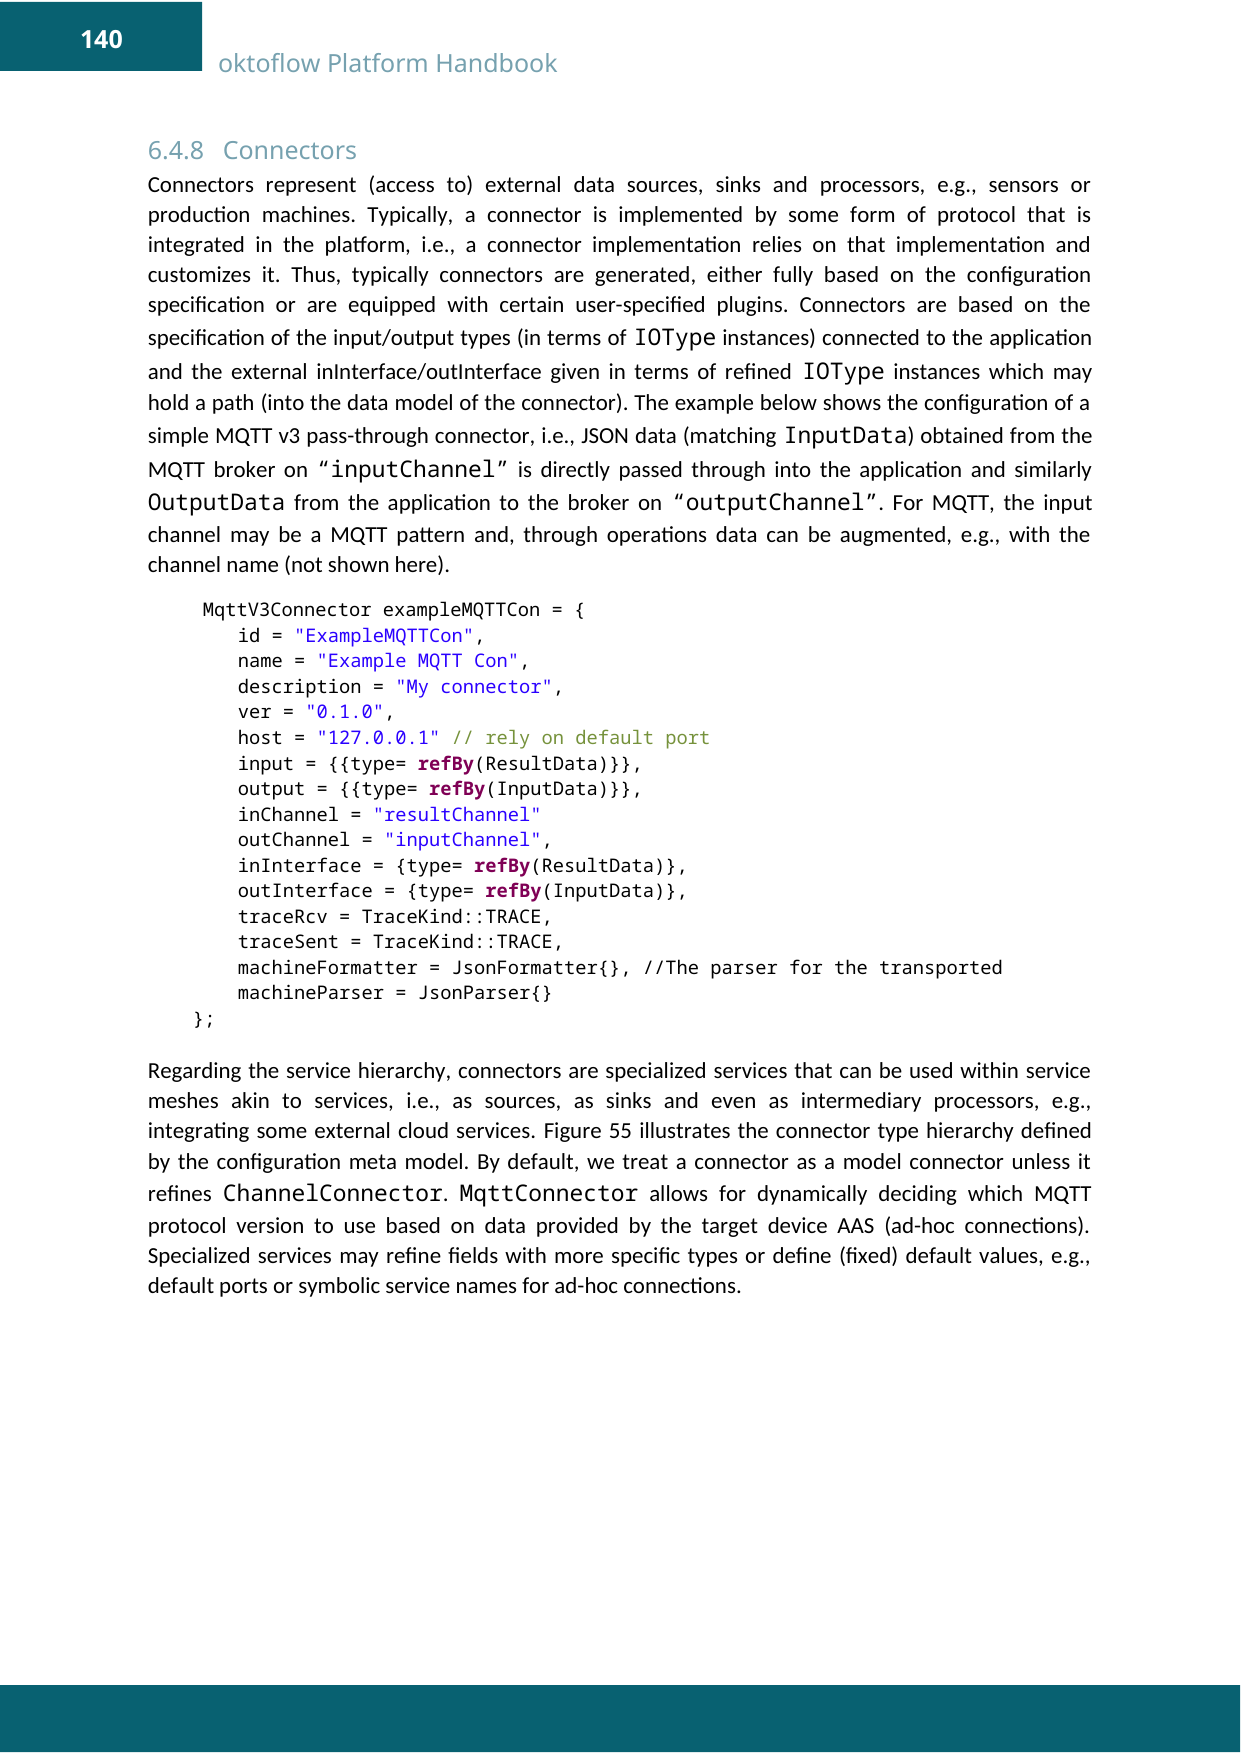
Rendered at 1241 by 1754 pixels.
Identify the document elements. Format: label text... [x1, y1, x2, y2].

text Connectors represent (access to) external data sources, sinks and processors, e.g., sensors or production machines. Typically, a connector is implemented by some form of protocol that is integrated in the platform, i.e., a connector implementation relies on that implementation and customizes it. Thus, typically connectors are generated, either fully based on the configuration specification or are equipped with certain user-specified plugins. Connectors are based on the specification of the input/output types (in terms of IOType instances) connected to the application and the external inInterface/outInterface given in terms of refined IOType instances which may hold a path (into the data model of the connector). The example below shows the configuration of a simple MQTT v3 pass-through connector, i.e., JSON data (matching InputData) obtained from the MQTT broker on “inputChannel” is directly passed through into the application and similarly OutputData from the application to the broker on “outputChannel”. For MQTT, the input channel may be a MQTT pattern and, through operations data can be augmented, e.g., with the channel name (not shown here). [148, 170, 1093, 578]
subtitle Connectors [148, 133, 1093, 167]
text id = "ExampleMQTTCon", [148, 622, 1093, 648]
text description = "My connector", [148, 673, 1093, 699]
text input = {{type= refBy(ResultData)}}, [148, 750, 1093, 775]
text host = "127.0.0.1" // rely on default port [148, 724, 1093, 750]
text output = {{type= refBy(InputData)}}, [148, 775, 1093, 801]
text traceSent = TraceKind::TRACE, [148, 928, 1093, 954]
text inInterface = {type= refBy(ResultData)}, [148, 852, 1093, 877]
text ver = "0.1.0", [148, 699, 1093, 724]
text outInterface = {type= refBy(InputData)}, [148, 877, 1093, 903]
text machineFormatter = JsonFormatter{}, //The parser for the transported [148, 954, 1093, 979]
text name = "Example MQTT Con", [148, 648, 1093, 673]
text machineParser = JsonParser{} [148, 979, 1093, 1005]
text Regarding the service hierarchy, connectors are specialized services that can be used within service meshes akin to services, i.e., as sources, as sinks and even as intermediary processors, e.g., integrating some external cloud services. illustrates the connector type hierarchy defined by the configuration meta model. By default, we treat a connector as a model connector unless it refines ChannelConnector. MqttConnector allows for dynamically deciding which MQTT protocol version to use based on data provided by the target device AAS (ad-hoc connections). Specialized services may refine fields with more specific types or define (fixed) default values, e.g., default ports or symbolic service names for ad-hoc connections. [148, 1056, 1093, 1299]
text inChannel = "resultChannel" [148, 801, 1093, 826]
text MqttV3Connector exampleMQTTCon = { [148, 597, 1093, 622]
text traceRcv = TraceKind::TRACE, [148, 903, 1093, 928]
text }; [148, 1005, 1093, 1031]
text outChannel = "inputChannel", [148, 826, 1093, 852]
